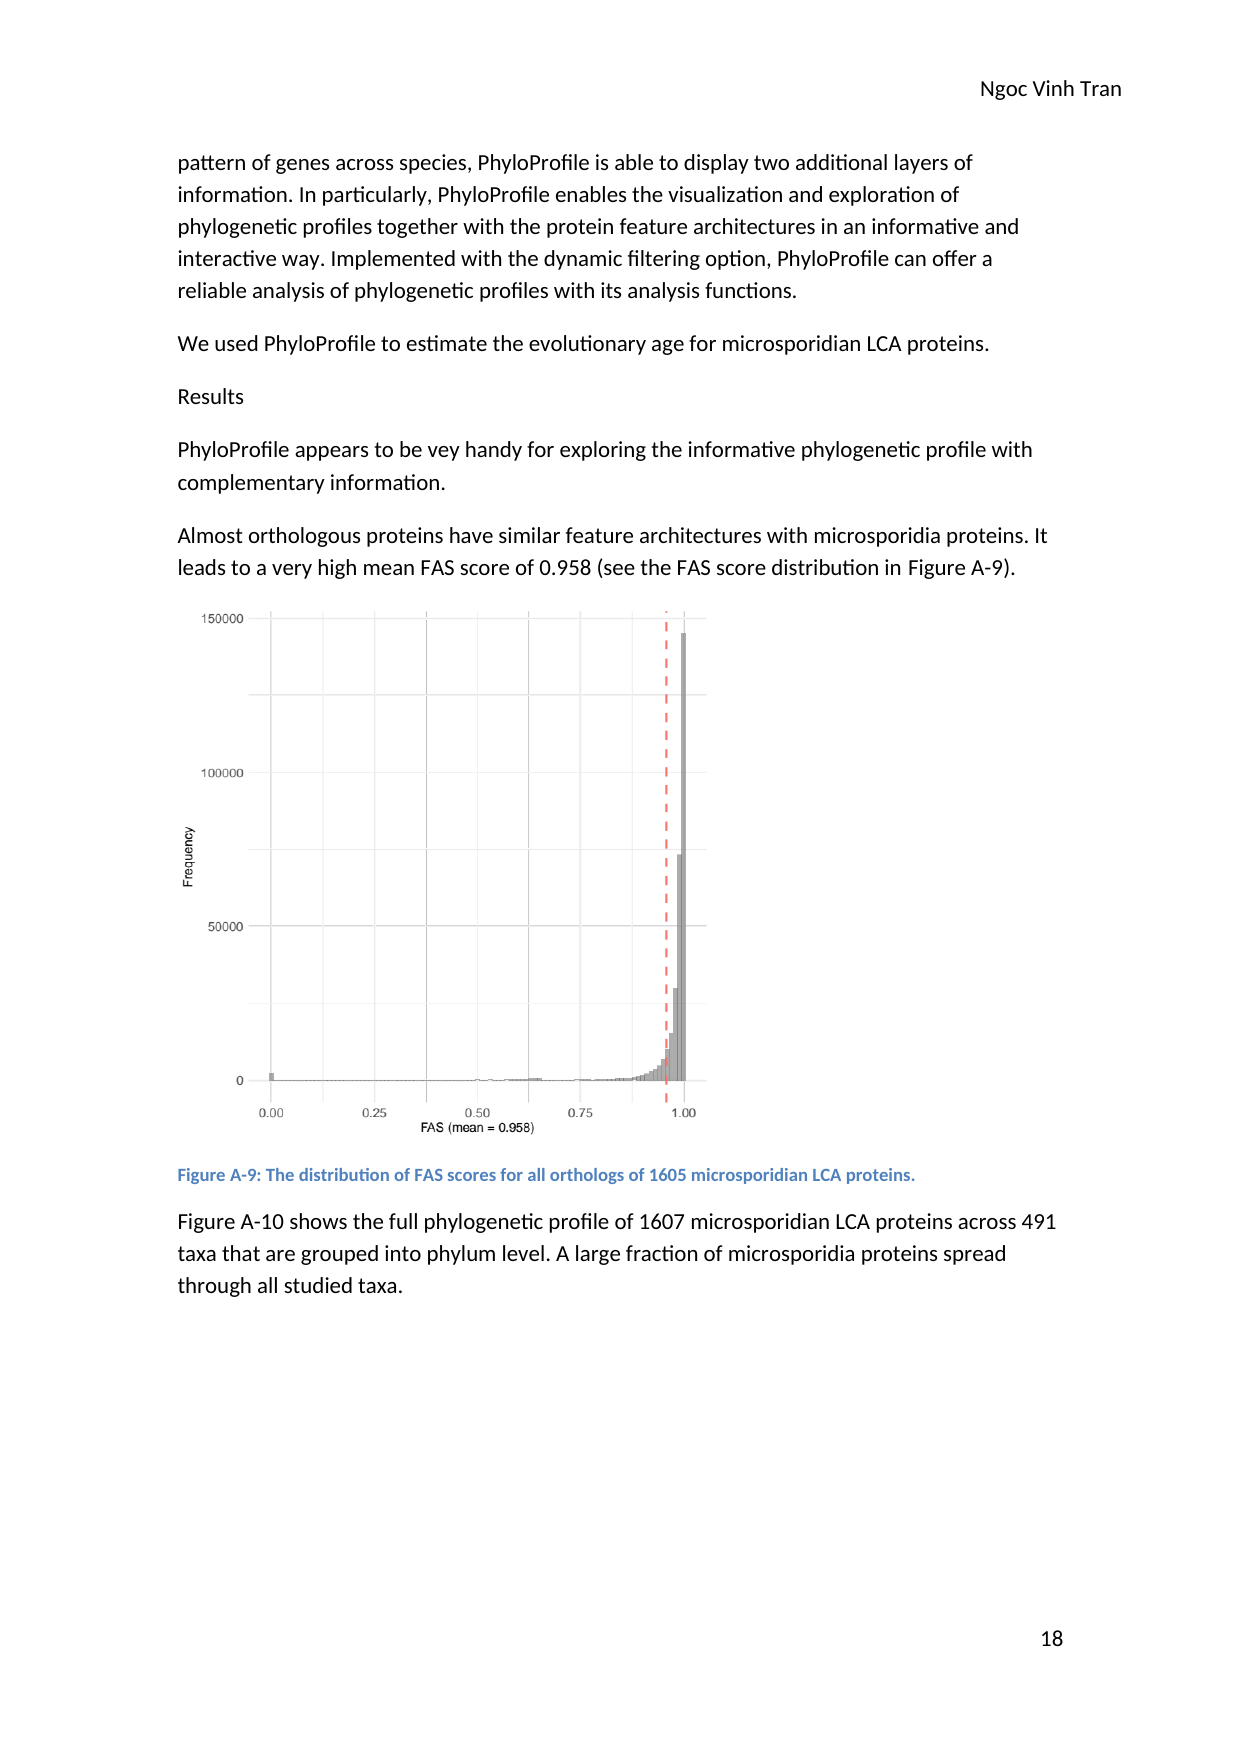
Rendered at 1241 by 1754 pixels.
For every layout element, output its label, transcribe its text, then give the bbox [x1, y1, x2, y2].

text PhyloProfile appears to be vey handy for exploring the informative phylogenetic profile with complementary information. [177, 436, 1063, 496]
text Figure A-9: The distribution of FAS scores for all orthologs of 1605 microsporidian LCA proteins. [177, 1163, 1063, 1186]
text We used PhyloProfile to estimate the evolutionary age for microsporidian LCA proteins. [177, 329, 1063, 357]
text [177, 148, 1063, 304]
text Results [177, 382, 1063, 411]
text Almost orthologous proteins have similar feature architectures with microsporidia proteins. It leads to a very high mean FAS score of 0.958 (see the FAS score distribution in Figure A-9). [177, 521, 1063, 581]
text Figure A-10 shows the full phylogenetic profile of 1607 microsporidian LCA proteins across 491 taxa that are grouped into phylum level. A large fraction of microsporidia proteins spread through all studied taxa. [177, 1207, 1063, 1299]
